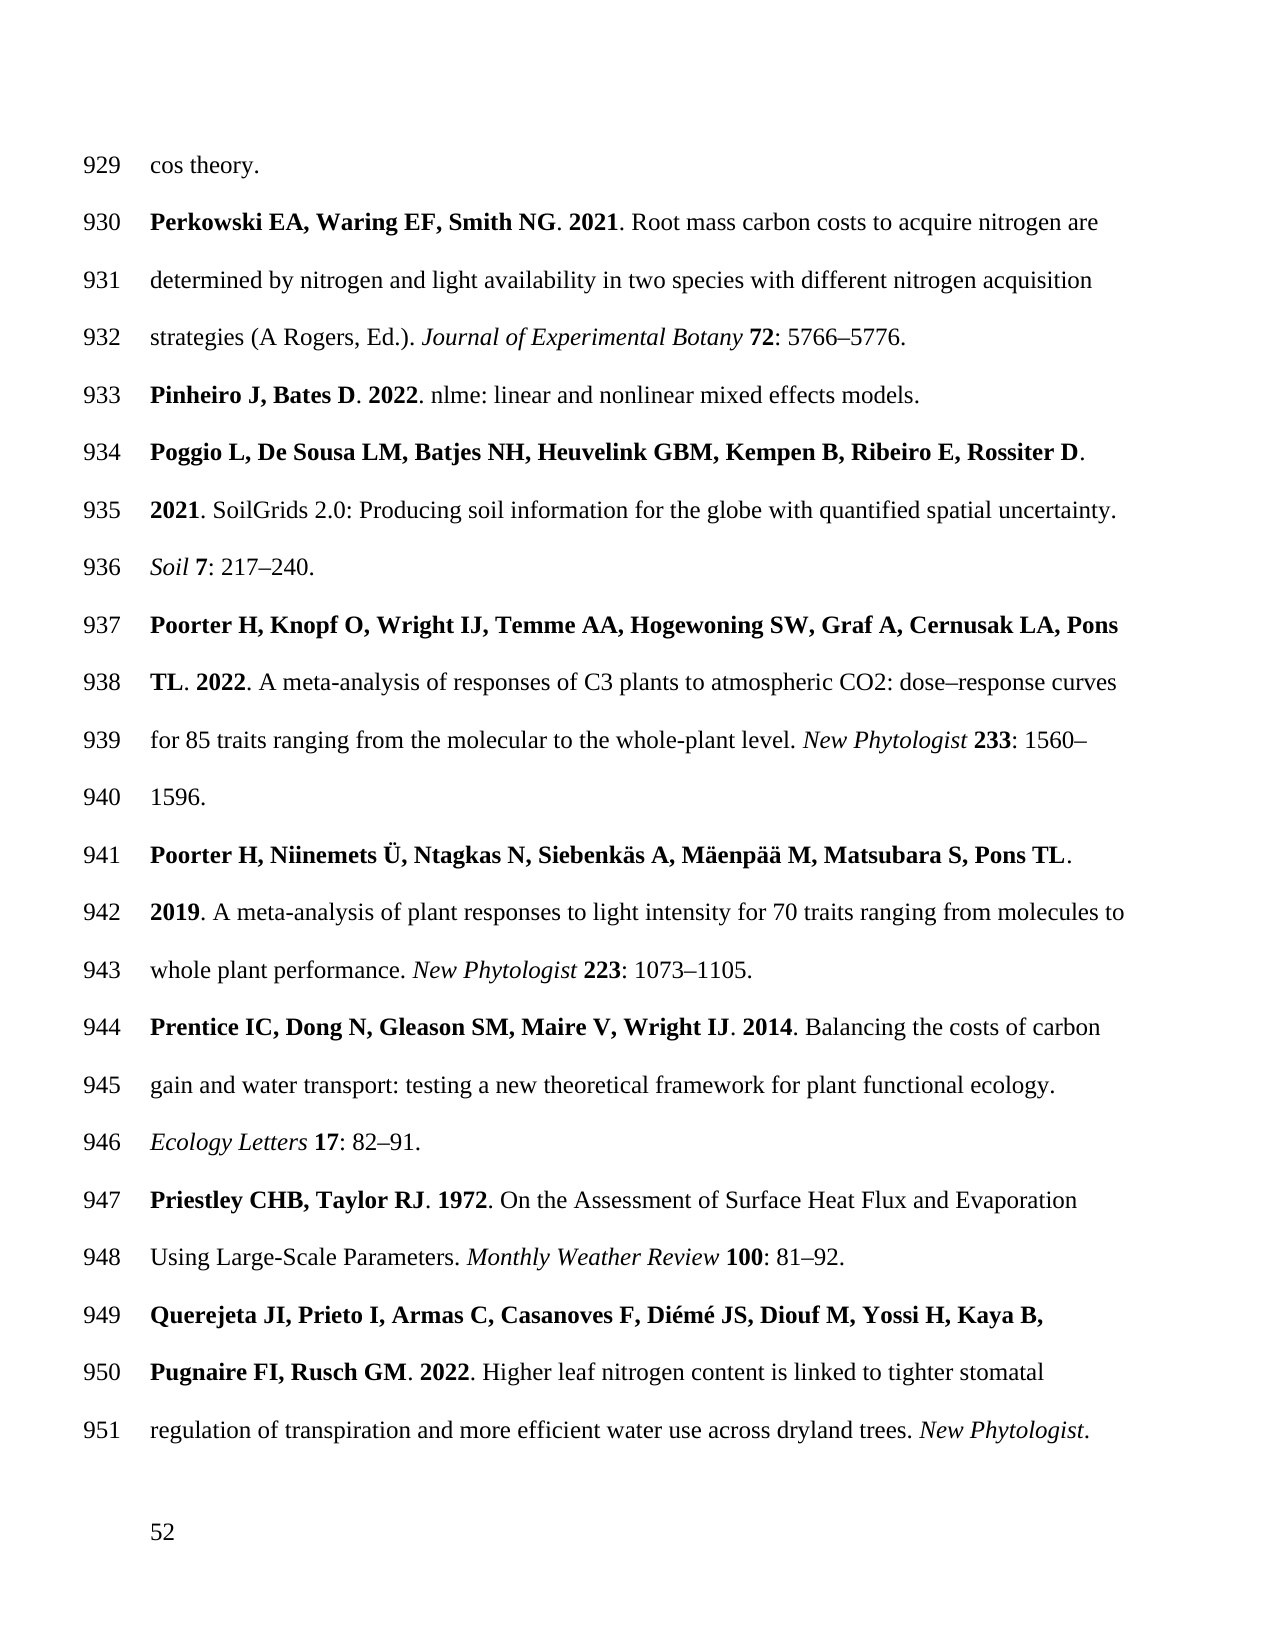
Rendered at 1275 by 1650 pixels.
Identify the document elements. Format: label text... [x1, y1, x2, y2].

text Poggio L, De Sousa LM, Batjes NH, Heuvelink GBM, Kempen B, Ribeiro E, Rossiter D. 2021. SoilGrids 2.0: Producing soil information for the globe with quantified spatial uncertainty. Soil 7: 217–240. [150, 437, 1125, 581]
text Pinheiro J, Bates D. 2022. nlme: linear and nonlinear mixed effects models. [150, 380, 1125, 409]
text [150, 150, 1125, 179]
text Priestley CHB, Taylor RJ. 1972. On the Assessment of Surface Heat Flux and Evaporation Using Large-Scale Parameters. Monthly Weather Review 100: 81–92. [150, 1185, 1125, 1271]
text Querejeta JI, Prieto I, Armas C, Casanoves F, Diémé JS, Diouf M, Yossi H, Kaya B, Pugnaire FI, Rusch GM. 2022. Higher leaf nitrogen content is linked to tighter stomatal regulation of transpiration and more efficient water use across dryland trees. New Phytologist. [150, 1300, 1125, 1444]
text Poorter H, Niinemets Ü, Ntagkas N, Siebenkäs A, Mäenpää M, Matsubara S, Pons TL. 2019. A meta-analysis of plant responses to light intensity for 70 traits ranging from molecules to whole plant performance. New Phytologist 223: 1073–1105. [150, 840, 1125, 984]
text Prentice IC, Dong N, Gleason SM, Maire V, Wright IJ. 2014. Balancing the costs of carbon gain and water transport: testing a new theoretical framework for plant functional ecology. Ecology Letters 17: 82–91. [150, 1012, 1125, 1156]
text Perkowski EA, Waring EF, Smith NG. 2021. Root mass carbon costs to acquire nitrogen are determined by nitrogen and light availability in two species with different nitrogen acquisition strategies (A Rogers, Ed.). Journal of Experimental Botany 72: 5766–5776. [150, 207, 1125, 351]
text Poorter H, Knopf O, Wright IJ, Temme AA, Hogewoning SW, Graf A, Cernusak LA, Pons TL. 2022. A meta-analysis of responses of C3 plants to atmospheric CO2: dose–response curves for 85 traits ranging from the molecular to the whole-plant level. New Phytologist 233: 1560–1596. [150, 610, 1125, 811]
